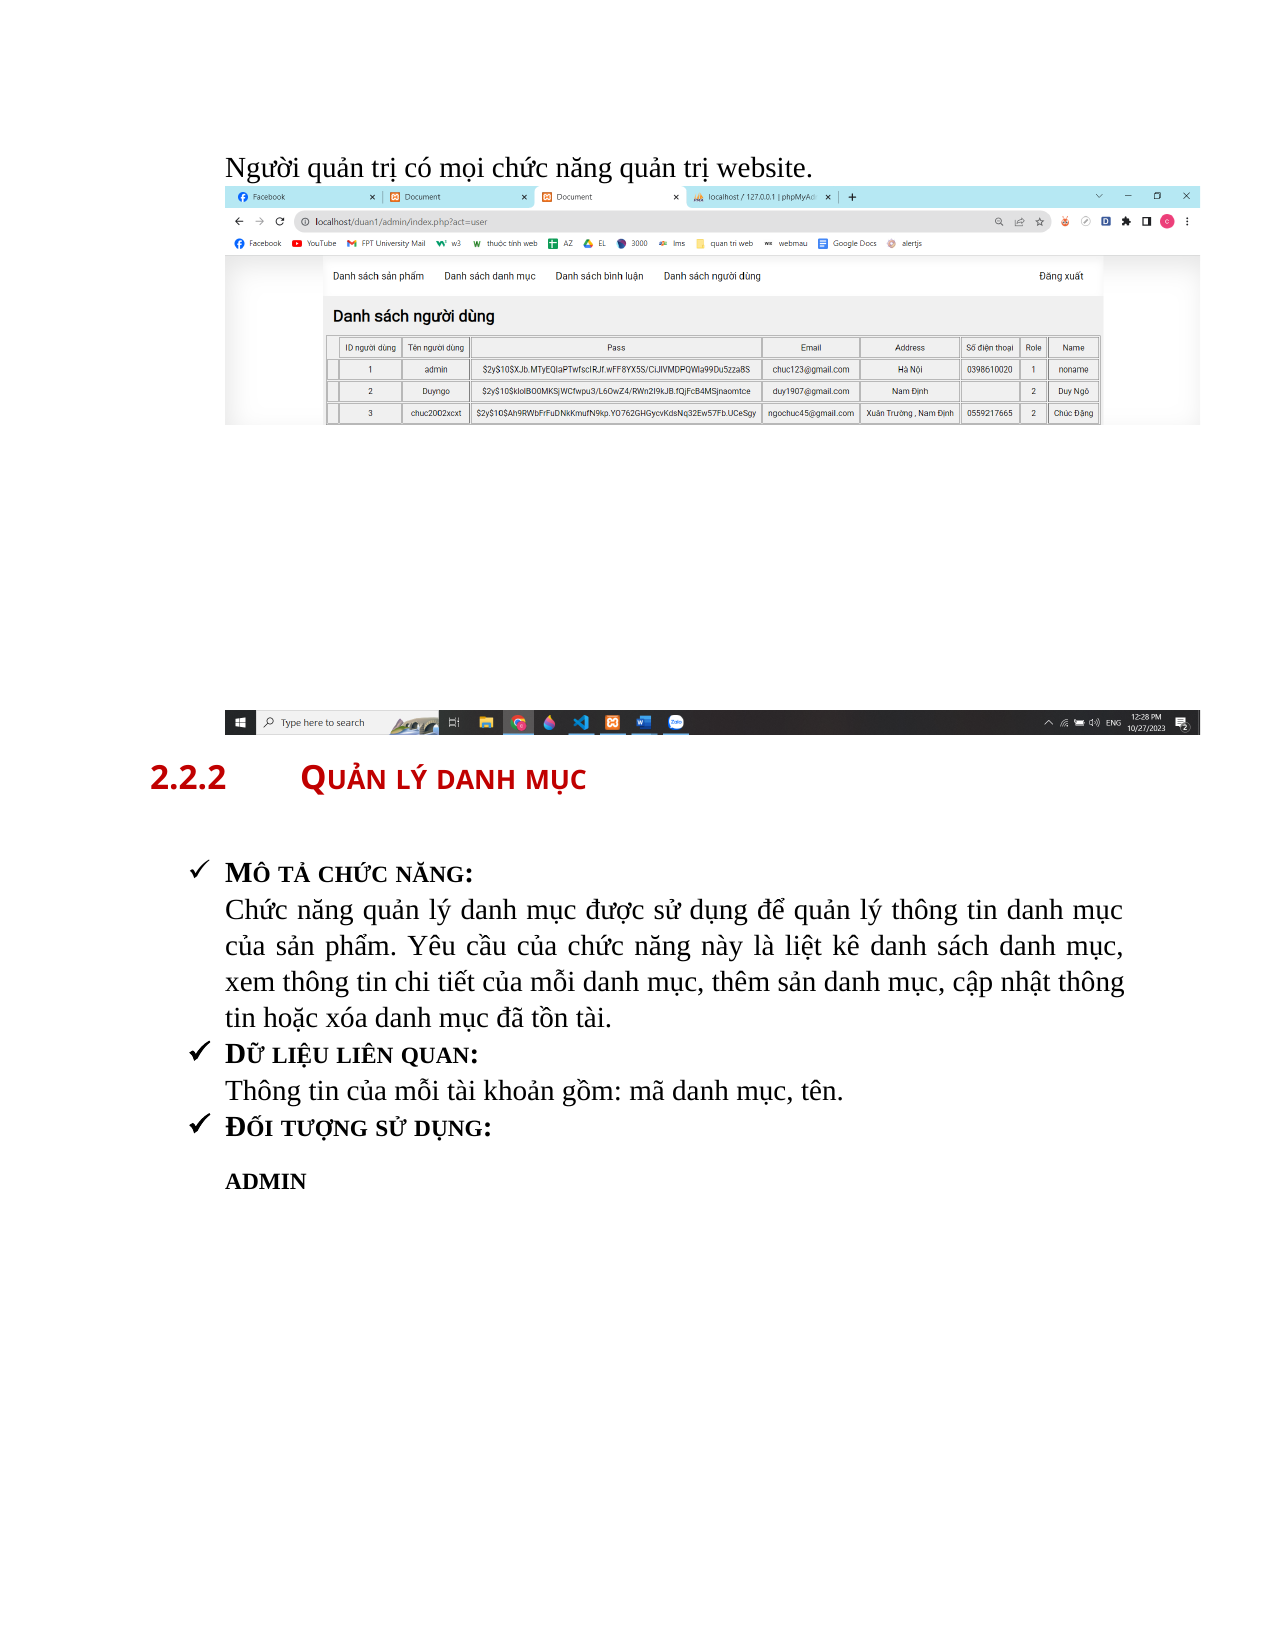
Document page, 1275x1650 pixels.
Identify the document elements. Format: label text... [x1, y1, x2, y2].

list Đối tượng sử dụng: [187, 1109, 1125, 1142]
list Thông tin của mỗi tài khoản gồm: mã danh mục, tên. [225, 1073, 1125, 1106]
list Chức năng quản lý danh mục được sử dụng để quản lý thông tin danh mục của sản phẩm. Yêu cầu của chức năng này là liệt kê danh sách danh mục, xem thông tin chi tiết của mỗi danh mục, thêm sản danh mục, cập nhật thông tin hoặc xóa danh mục đã tồn tài. [225, 892, 1125, 1034]
list Mô tả chức năng: [187, 856, 1125, 889]
list Dữ liệu liên quan: [187, 1036, 1125, 1070]
list Người quản trị có mọi chức năng quản trị website. [225, 150, 1125, 183]
picture [225, 186, 1200, 735]
text admin [187, 1162, 1125, 1195]
subtitle Quản lý danh mục [150, 754, 1125, 799]
